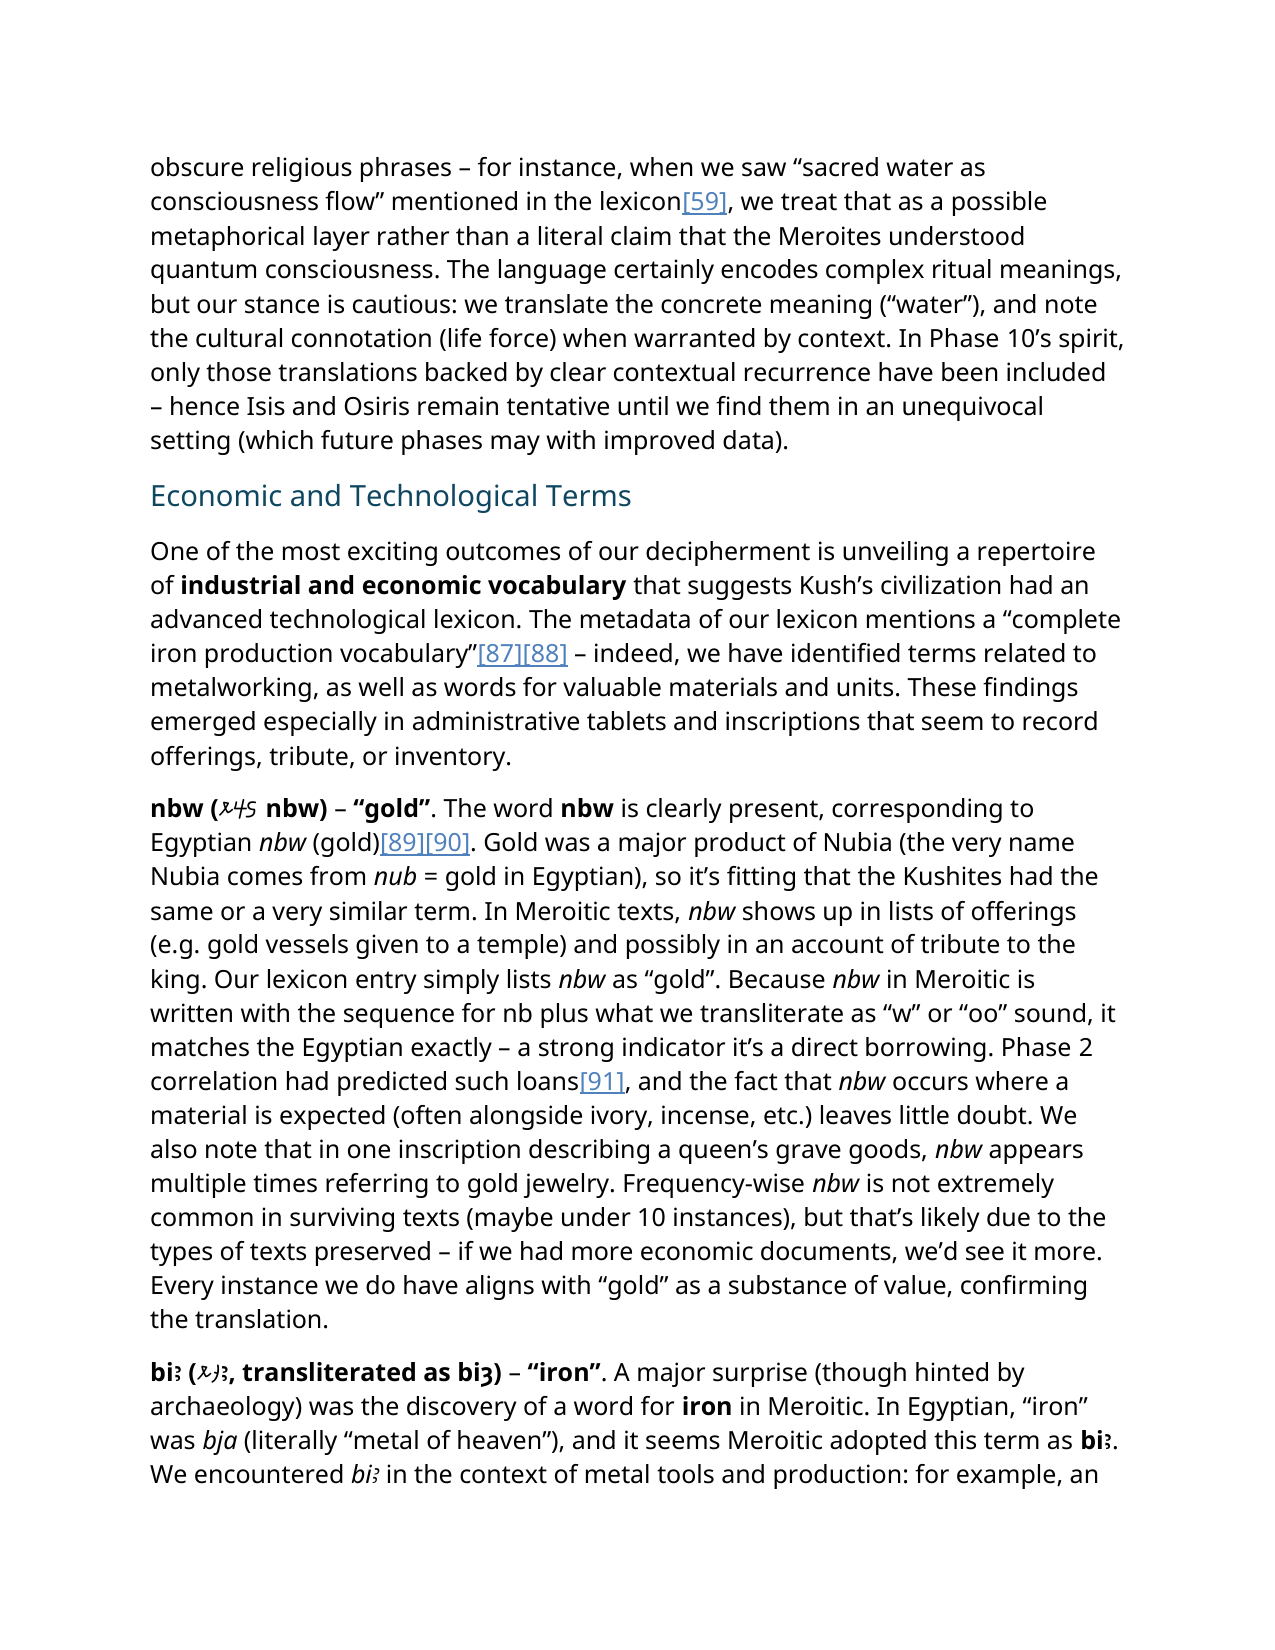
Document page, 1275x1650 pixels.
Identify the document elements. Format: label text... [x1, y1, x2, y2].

text nbw (𐦡𐦢𐦷 nbw) – “gold”. The word nbw is clearly present, corresponding to Egyptian nbw (gold)[89][90]. Gold was a major product of Nubia (the very name Nubia comes from nub = gold in Egyptian), so it’s fitting that the Kushites had the same or a very similar term. In Meroitic texts, nbw shows up in lists of offerings (e.g. gold vessels given to a temple) and possibly in an account of tribute to the king. Our lexicon entry simply lists nbw as “gold”. Because nbw in Meroitic is written with the sequence for nb plus what we transliterate as “w” or “oo” sound, it matches the Egyptian exactly – a strong indicator it’s a direct borrowing. Phase 2 correlation had predicted such loans[91], and the fact that nbw occurs where a material is expected (often alongside ivory, incense, etc.) leaves little doubt. We also note that in one inscription describing a queen’s grave goods, nbw appears multiple times referring to gold jewelry. Frequency-wise nbw is not extremely common in surviving texts (maybe under 10 instances), but that’s likely due to the types of texts preserved – if we had more economic documents, we’d see it more. Every instance we do have aligns with “gold” as a substance of value, confirming the translation. [150, 791, 1125, 1336]
subtitle Economic and Technological Terms [150, 475, 1125, 515]
text One of the most exciting outcomes of our decipherment is unveiling a repertoire of industrial and economic vocabulary that suggests Kush’s civilization had an advanced technological lexicon. The metadata of our lexicon mentions a “complete iron production vocabulary”[87][88] – indeed, we have identified terms related to metalworking, as well as words for valuable materials and units. These findings emerged especially in administrative tablets and inscriptions that seem to record offerings, tribute, or inventory. [150, 534, 1125, 772]
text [150, 1355, 1125, 1491]
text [150, 150, 1125, 457]
